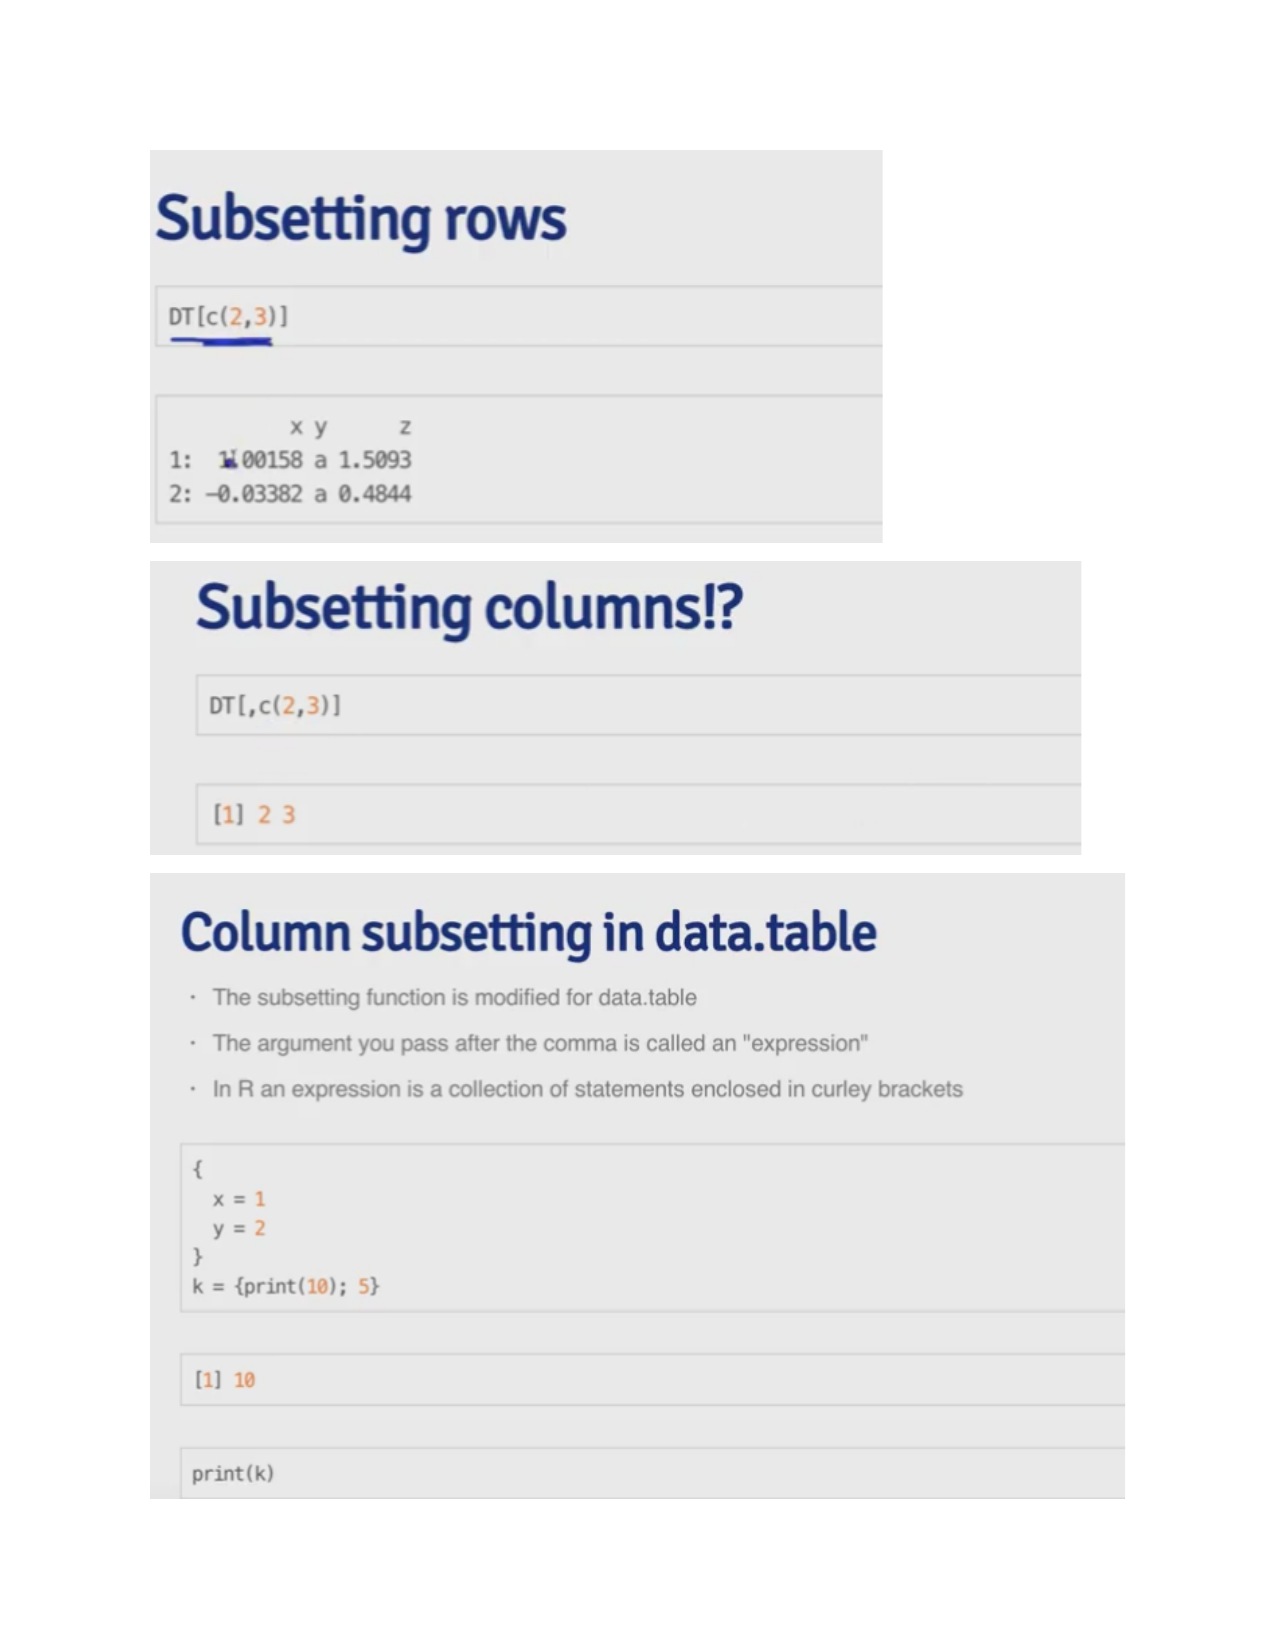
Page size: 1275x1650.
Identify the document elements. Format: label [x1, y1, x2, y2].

picture [150, 561, 1082, 855]
picture [150, 150, 883, 543]
picture [150, 873, 1125, 1499]
